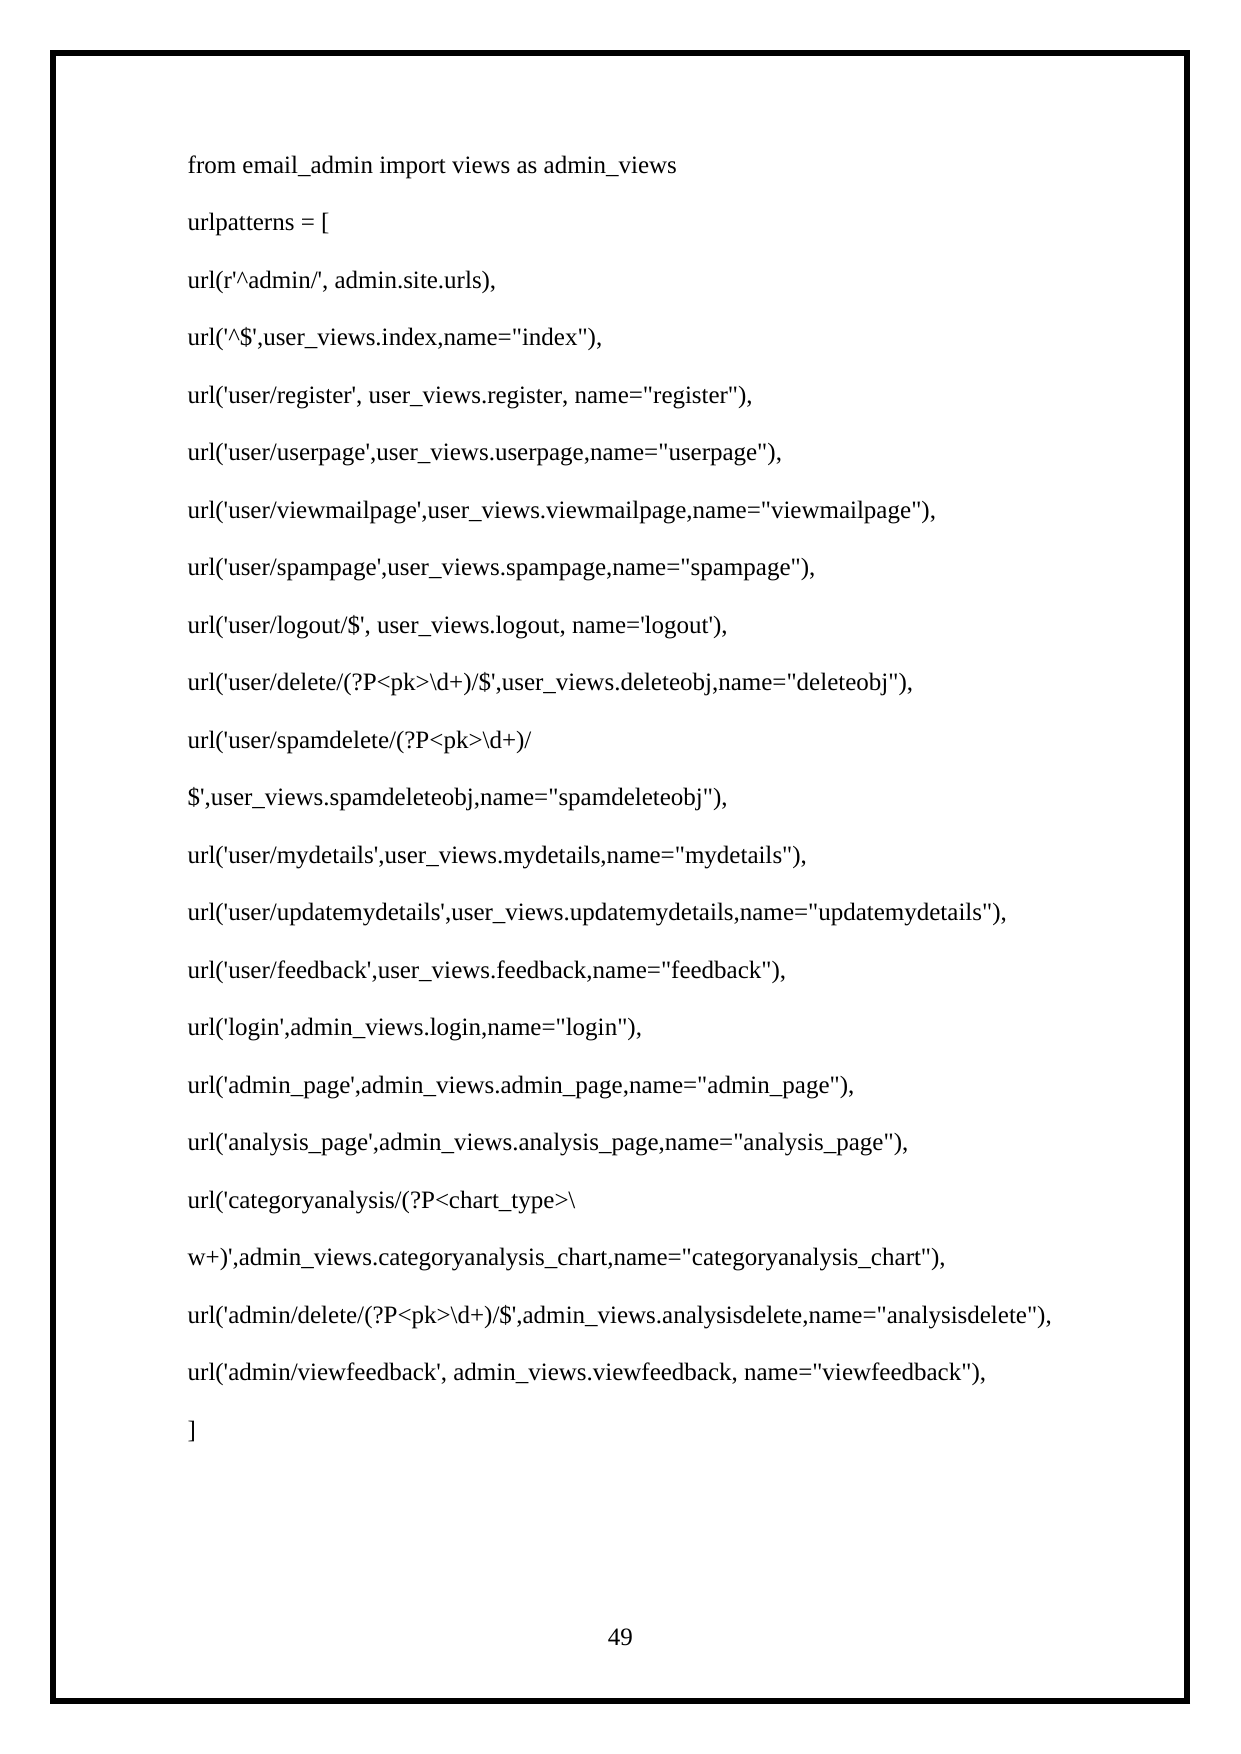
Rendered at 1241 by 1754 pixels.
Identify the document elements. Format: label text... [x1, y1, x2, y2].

text url('user/updatemydetails',user_views.updatemydetails,name="updatemydetails"), [187, 897, 1053, 926]
text url('login',admin_views.login,name="login"), [187, 1012, 1053, 1041]
text url('categoryanalysis/(?P<chart_type>\w+)',admin_views.categoryanalysis_chart,name="categoryanalysis_chart"), [187, 1185, 1053, 1271]
text url(r'^admin/', admin.site.urls), [187, 265, 1053, 294]
text url('admin/viewfeedback', admin_views.viewfeedback, name="viewfeedback"), [187, 1357, 1053, 1386]
text url('user/userpage',user_views.userpage,name="userpage"), [187, 437, 1053, 466]
text url('analysis_page',admin_views.analysis_page,name="analysis_page"), [187, 1127, 1053, 1156]
text url('user/viewmailpage',user_views.viewmailpage,name="viewmailpage"), [187, 495, 1053, 524]
text url('user/delete/(?P<pk>\d+)/$',user_views.deleteobj,name="deleteobj"), [187, 667, 1053, 696]
text url('user/feedback',user_views.feedback,name="feedback"), [187, 955, 1053, 984]
text url('user/spamdelete/(?P<pk>\d+)/$',user_views.spamdeleteobj,name="spamdeleteobj"), [187, 725, 1053, 811]
text url('user/logout/$', user_views.logout, name='logout'), [187, 610, 1053, 639]
text url('admin/delete/(?P<pk>\d+)/$',admin_views.analysisdelete,name="analysisdelete"), [187, 1300, 1053, 1329]
text url('^$',user_views.index,name="index"), [187, 322, 1053, 351]
text url('user/mydetails',user_views.mydetails,name="mydetails"), [187, 840, 1053, 869]
text url('admin_page',admin_views.admin_page,name="admin_page"), [187, 1070, 1053, 1099]
text urlpatterns = [ [187, 207, 1053, 236]
text ] [187, 1415, 1053, 1444]
text url('user/spampage',user_views.spampage,name="spampage"), [187, 552, 1053, 581]
text from email_admin import views as admin_views [187, 150, 1053, 179]
text url('user/register', user_views.register, name="register"), [187, 380, 1053, 409]
